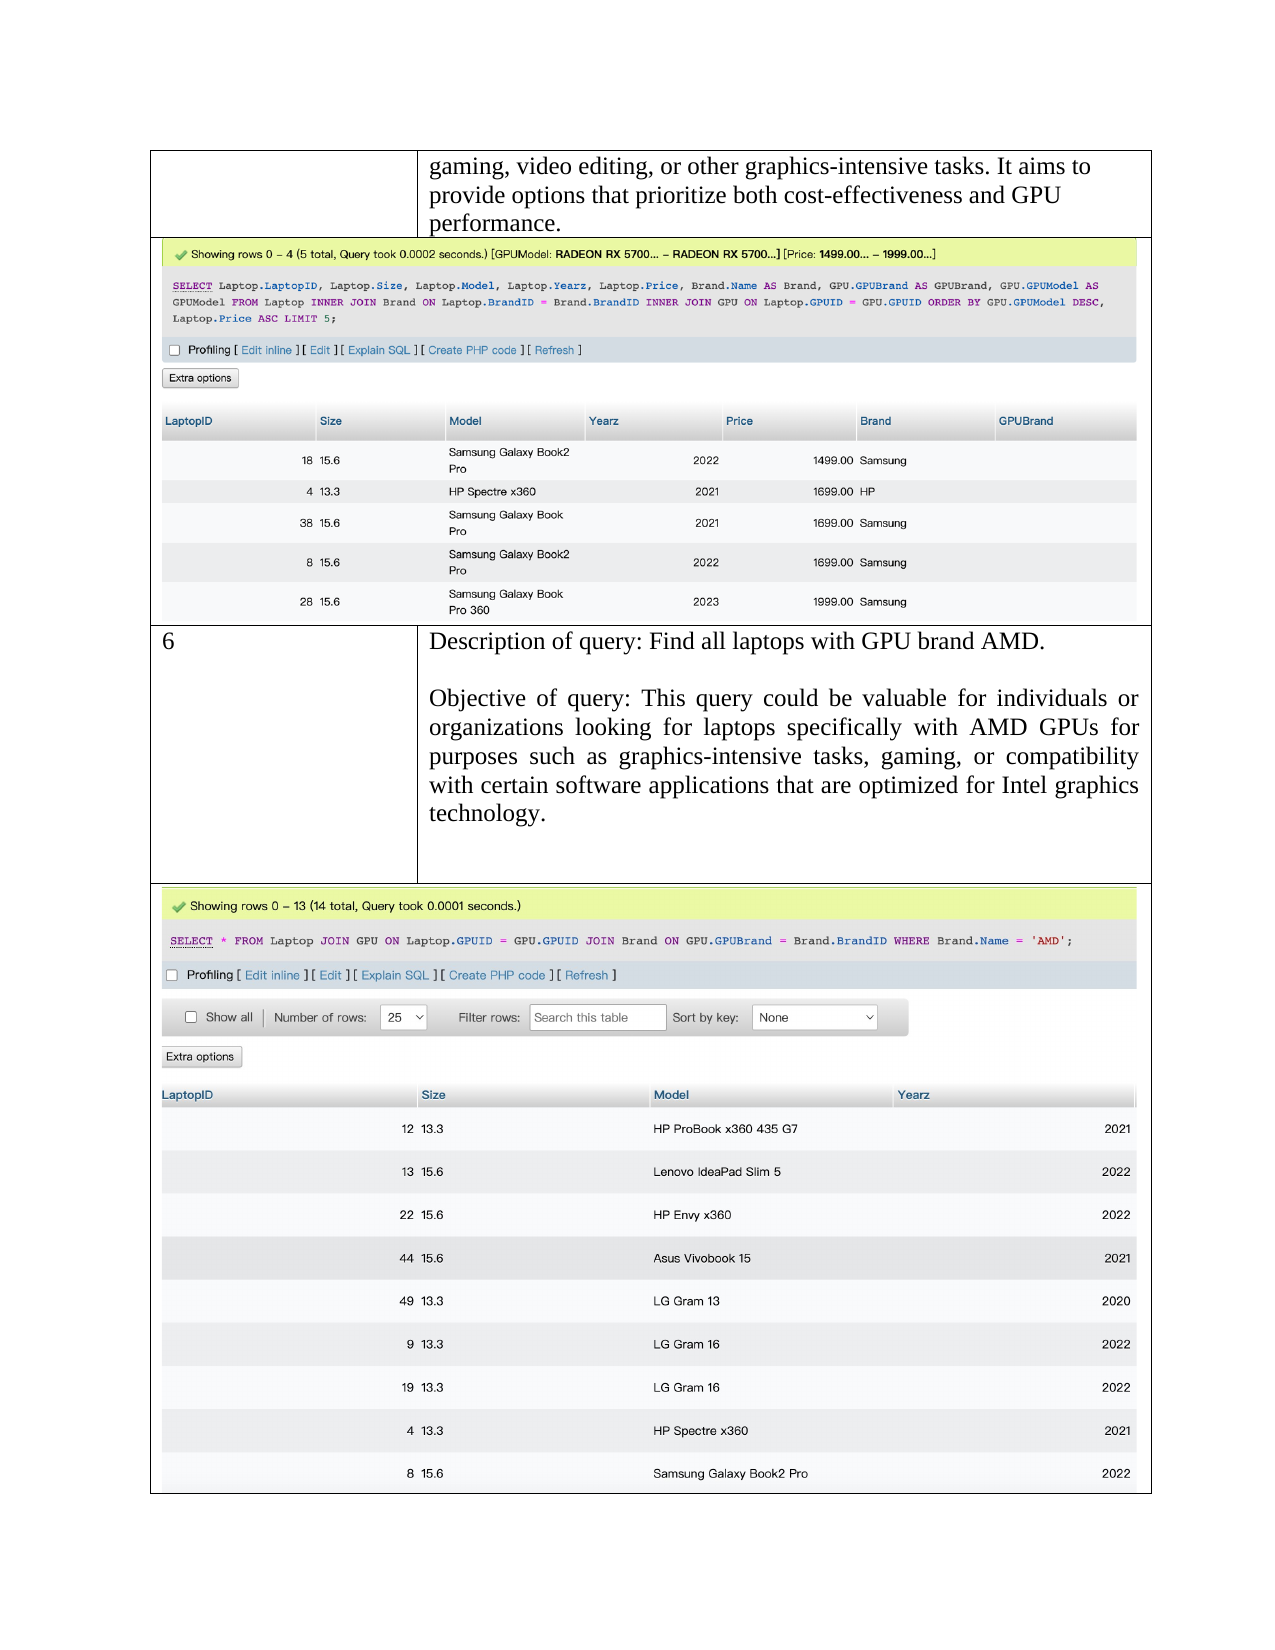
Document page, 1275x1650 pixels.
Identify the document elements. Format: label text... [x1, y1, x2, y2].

table_cell [1137, 884, 1151, 1493]
table_cell [151, 884, 161, 1493]
picture [161, 884, 1137, 1493]
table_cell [418, 151, 1151, 237]
table_cell [1137, 238, 1151, 625]
table_cell Description of query: Find all laptops with GPU brand AMD. Objective of query: This query could be valuable for individuals or organizations looking for laptops specifically with AMD GPUs for purposes such as graphics-intensive tasks, gaming, or compatibility with certain software applications that are optimized for Intel graphics technology. [418, 626, 1151, 883]
table_cell 6 [151, 626, 417, 883]
picture [161, 238, 1137, 625]
table_cell [151, 238, 161, 625]
table_cell 5 [151, 151, 417, 237]
